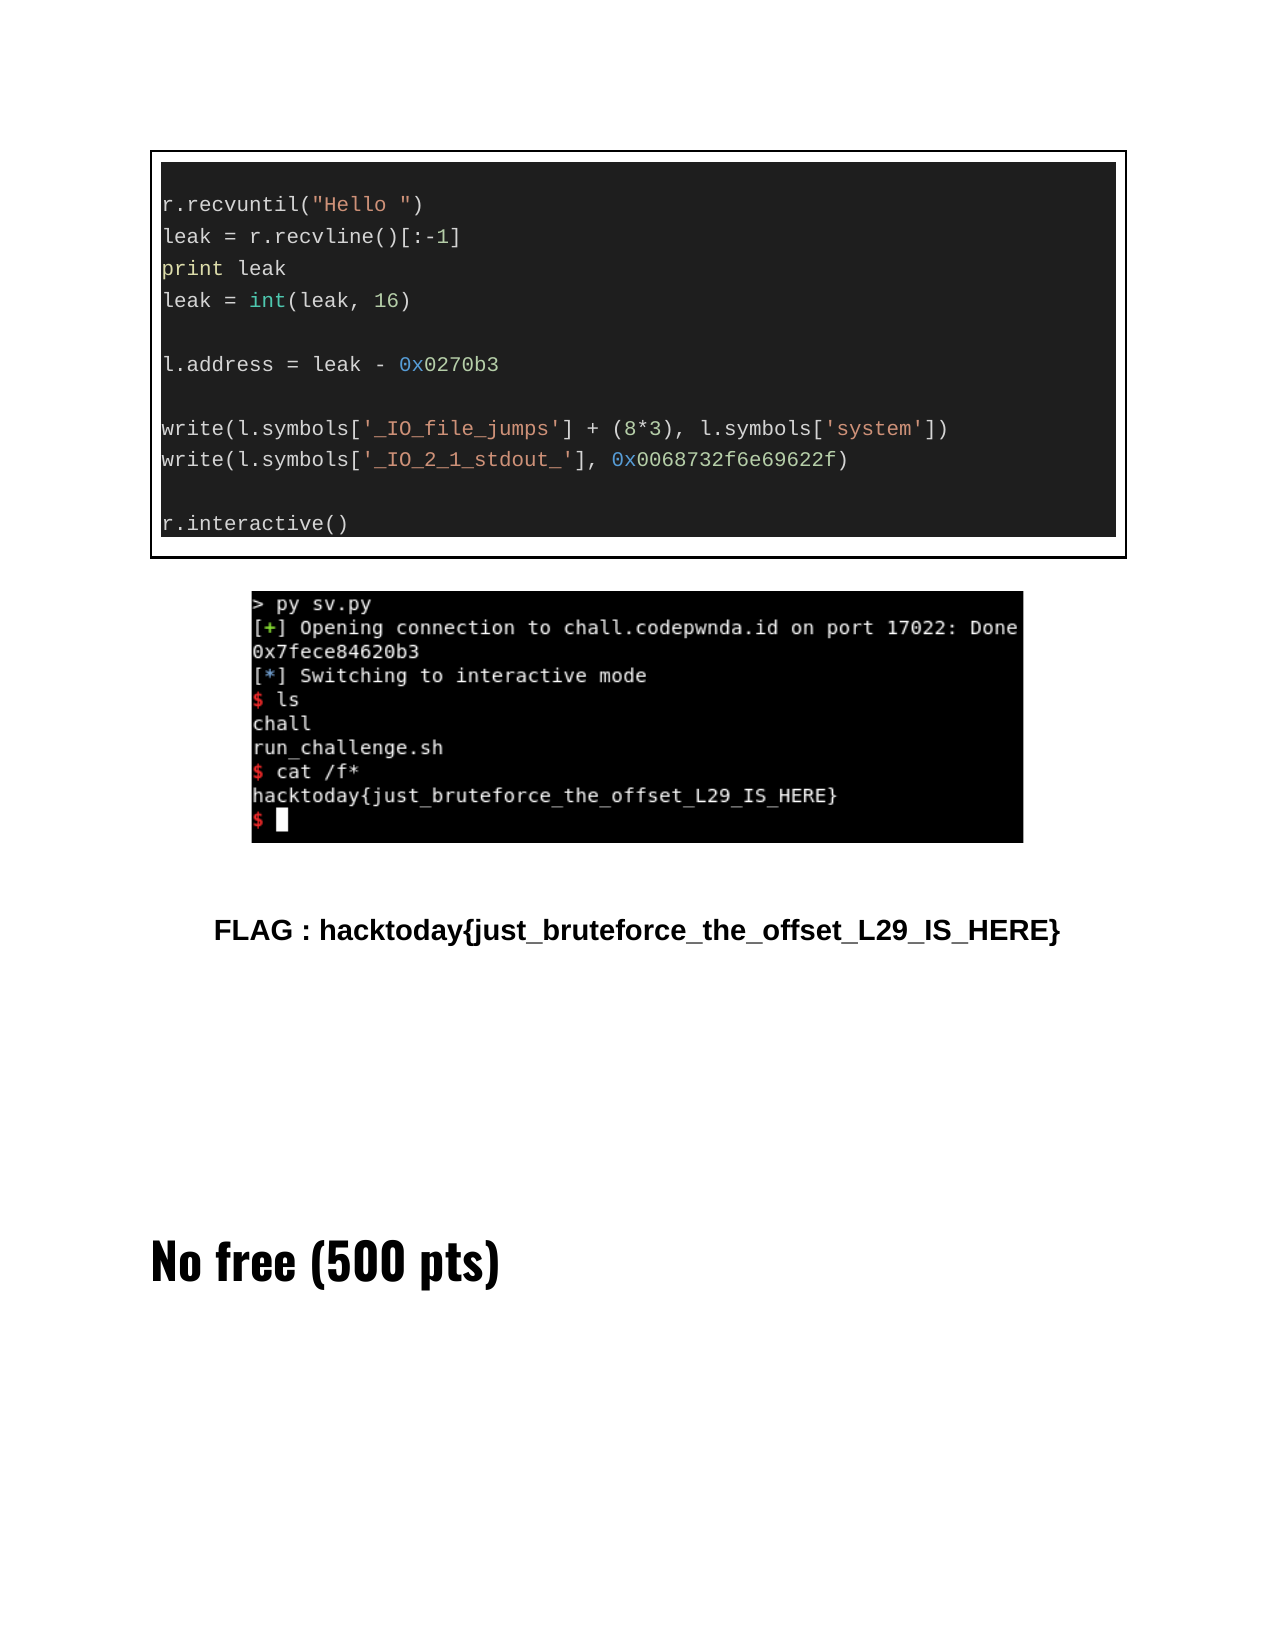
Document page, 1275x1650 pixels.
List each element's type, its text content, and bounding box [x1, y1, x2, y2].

text FLAG : hacktoday{just_bruteforce_the_offset_L29_IS_HERE} [150, 913, 1125, 946]
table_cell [152, 152, 1125, 556]
subtitle No free (500 pts) [150, 1221, 1125, 1295]
picture [251, 591, 1024, 843]
